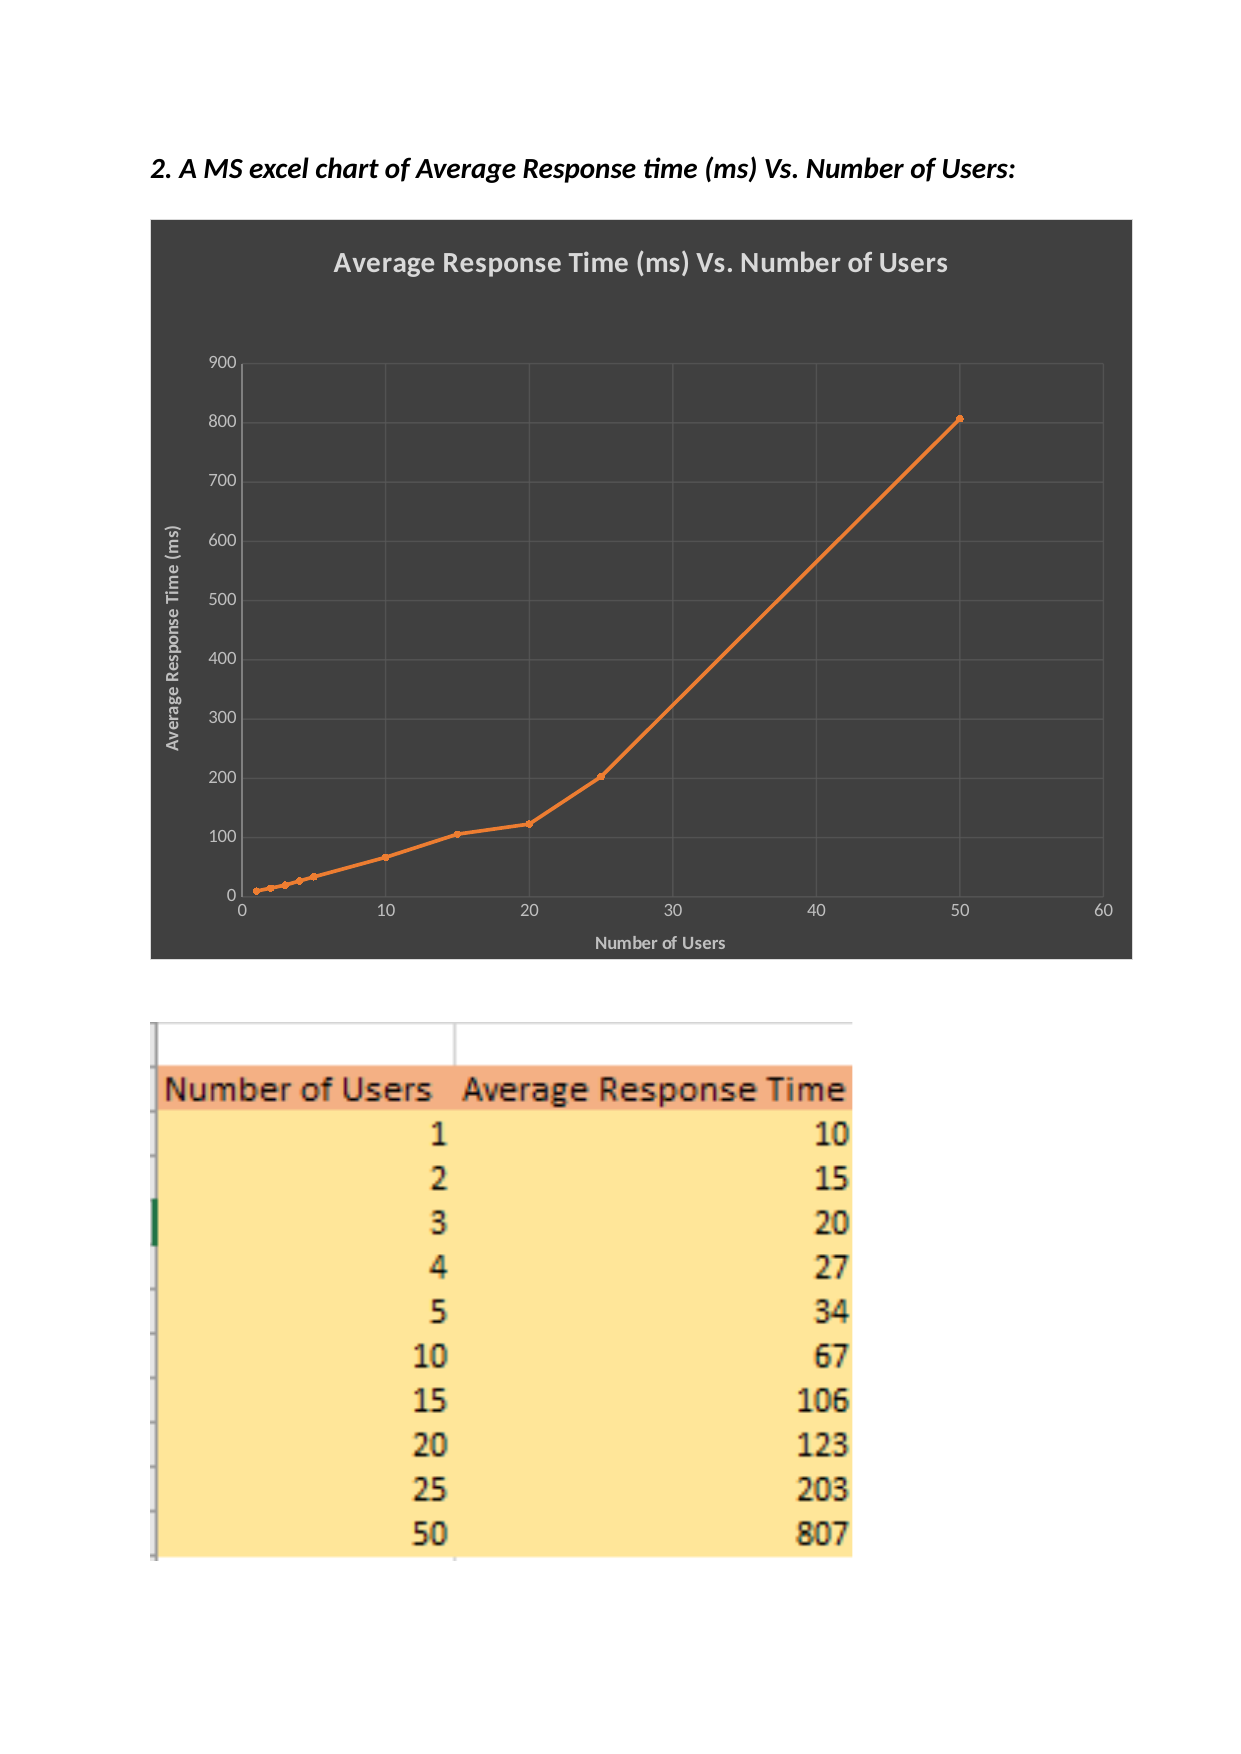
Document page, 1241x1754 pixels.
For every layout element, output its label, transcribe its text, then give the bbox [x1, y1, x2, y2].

picture [150, 1022, 853, 1561]
text 2. A MS excel chart of Average Response time (ms) Vs. Number of Users: [150, 150, 1090, 186]
